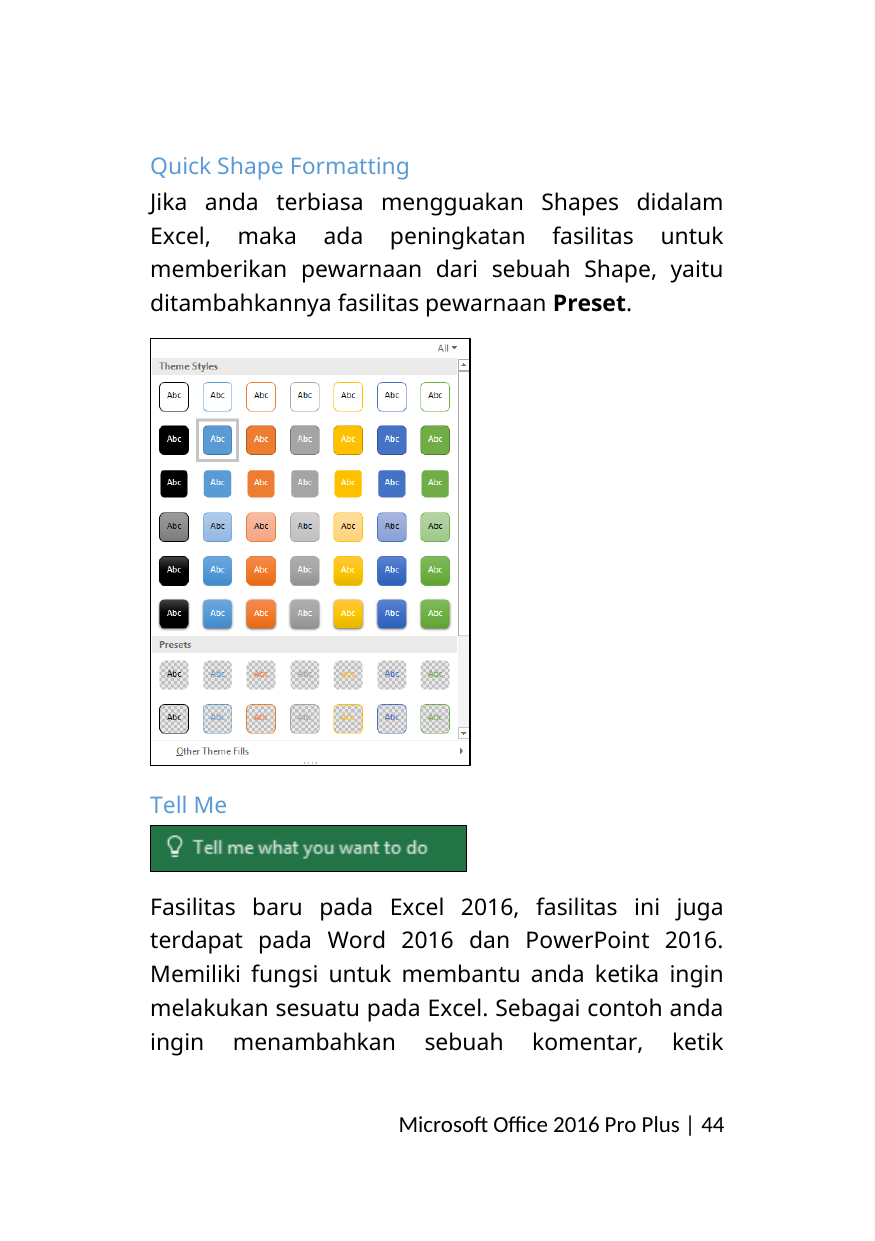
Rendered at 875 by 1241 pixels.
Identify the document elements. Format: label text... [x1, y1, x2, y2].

text Quick Shape Formatting [150, 150, 724, 181]
text Jika anda terbiasa mengguakan Shapes didalam Excel, maka ada peningkatan fasilitas untuk memberikan pewarnaan dari sebuah Shape, yaitu ditambahkannya fasilitas pewarnaan Preset. [150, 186, 724, 318]
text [150, 891, 724, 1057]
text Tell Me [150, 789, 724, 820]
picture [151, 339, 469, 765]
